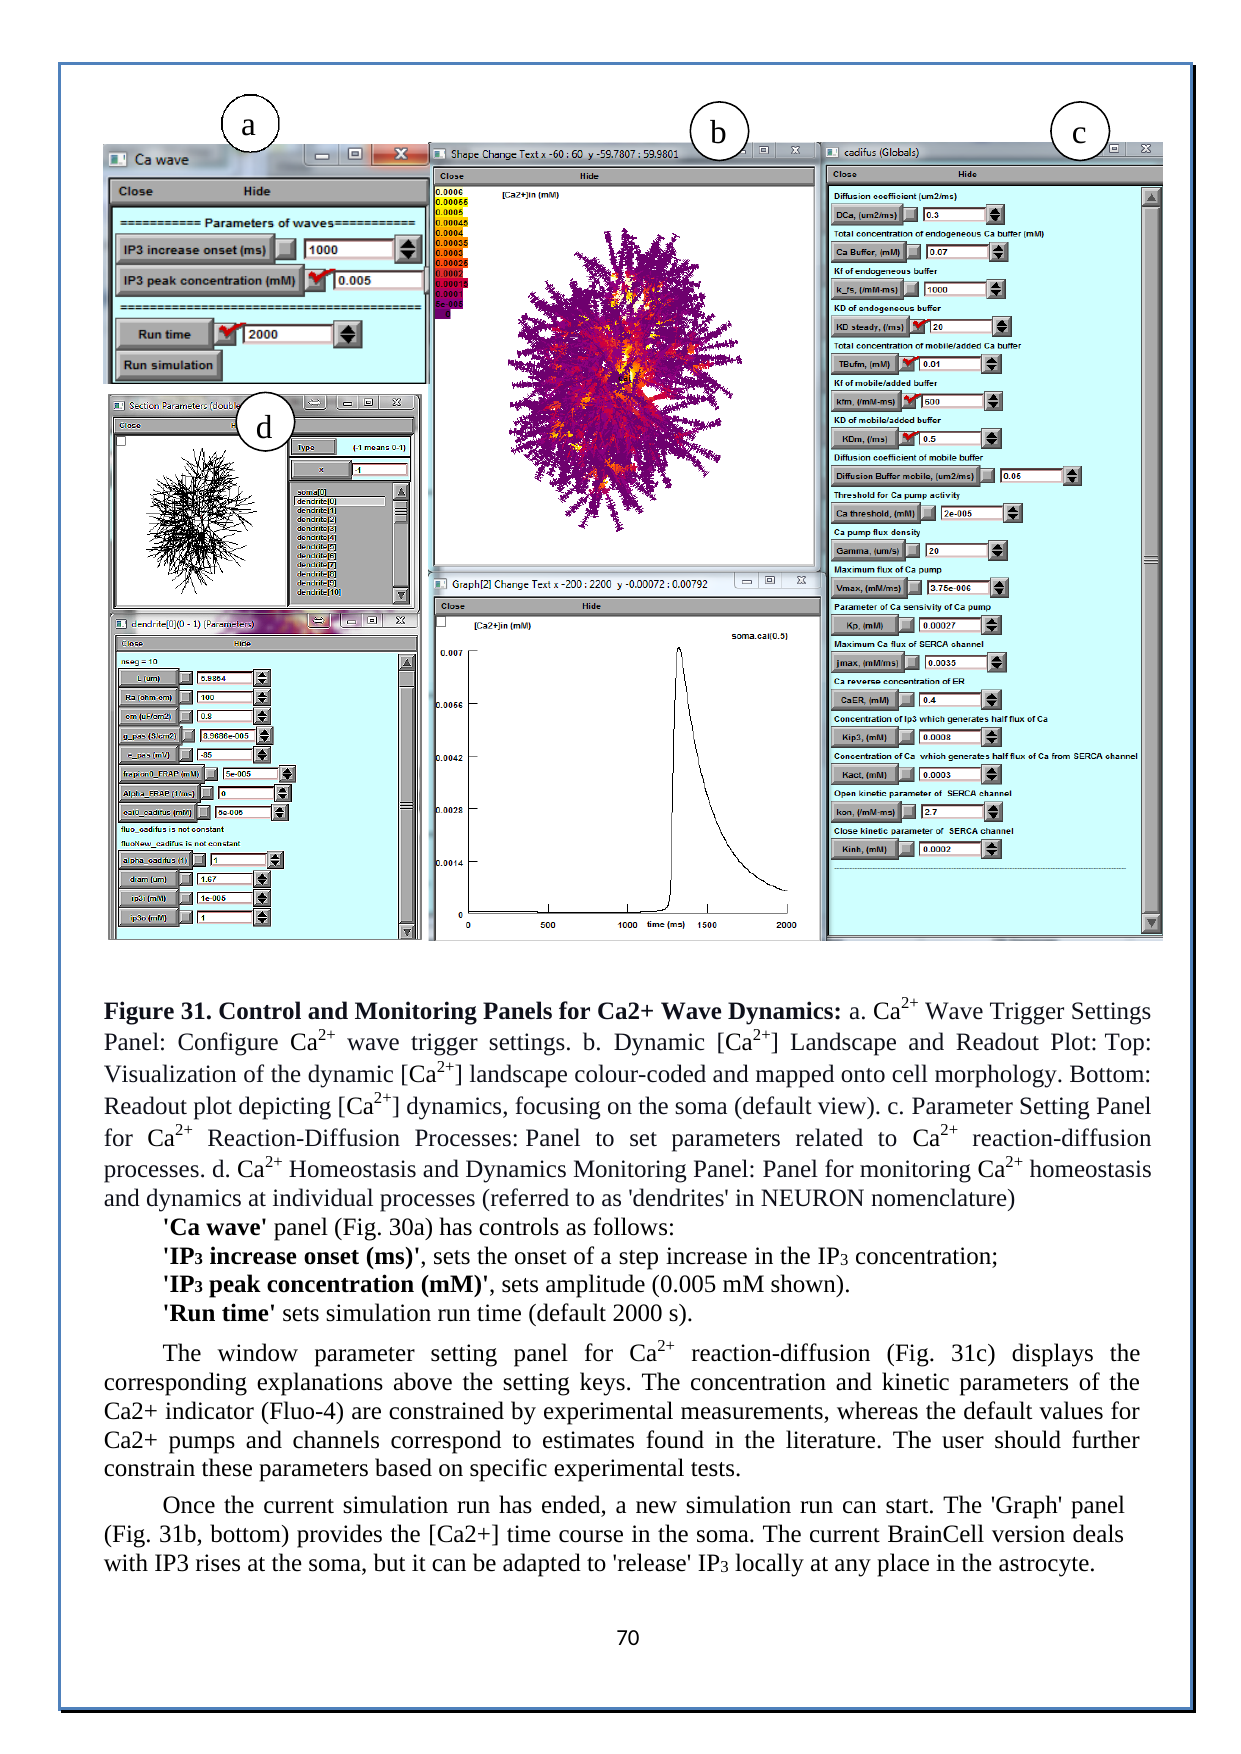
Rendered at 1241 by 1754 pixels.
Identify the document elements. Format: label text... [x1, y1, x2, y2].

text 'IP3 increase onset (ms)', sets the onset of a step increase in the IP3 concentration; 'IP3 peak concentration (mM)', sets amplitude (0.005 mM shown). [162, 1241, 999, 1298]
text 'Ca wave' panel (Fig. 30a) has controls as follows: [103, 1212, 1154, 1241]
text 'Run time' sets simulation run time (default 2000 s). [162, 1298, 1154, 1327]
text d [256, 407, 1154, 446]
picture [110, 395, 420, 939]
text The window parameter setting panel for Ca2+ reaction-diffusion (Fig. 31c) displays the corresponding explanations above the setting keys. The concentration and kinetic parameters of the Ca2+ indicator (Fluo-4) are constrained by experimental measurements, whereas the default values for Ca2+ pumps and channels correspond to estimates found in the literature. The user should further constrain these parameters based on specific experimental tests. [103, 1335, 1140, 1482]
picture [103, 94, 1163, 941]
picture [282, 395, 420, 407]
text Once the current simulation run has ended, a new simulation run can start. The 'Graph' panel (Fig. 31b, bottom) provides the [Ca2+] time course in the soma. The current BrainCell version deals with IP3 rises at the soma, but it can be adapted to 'release' IP3 locally at any place in the astrocyte. [103, 1491, 1126, 1577]
text Figure 31. Control and Monitoring Panels for Ca2+ Wave Dynamics: a. Ca2+ Wave Trigger Settings Panel: Configure Ca2+ wave trigger settings. b. Dynamic [Ca2+] Landscape and Readout Plot: Top: Visualization of the dynamic [Ca2+] landscape colour-coded and mapped onto cell morphology. Bottom: Readout plot depicting [Ca2+] dynamics, focusing on the soma (default view). c. Parameter Setting Panel for Ca2+ Reaction-Diffusion Processes: Panel to set parameters related to Ca2+ reaction-diffusion processes. d. Ca2+ Homeostasis and Dynamics Monitoring Panel: Panel for monitoring Ca2+ homeostasis and dynamics at individual processes (referred to as 'dendrites' in NEURON nomenclature) [103, 993, 1152, 1212]
text a b c [241, 104, 1154, 150]
